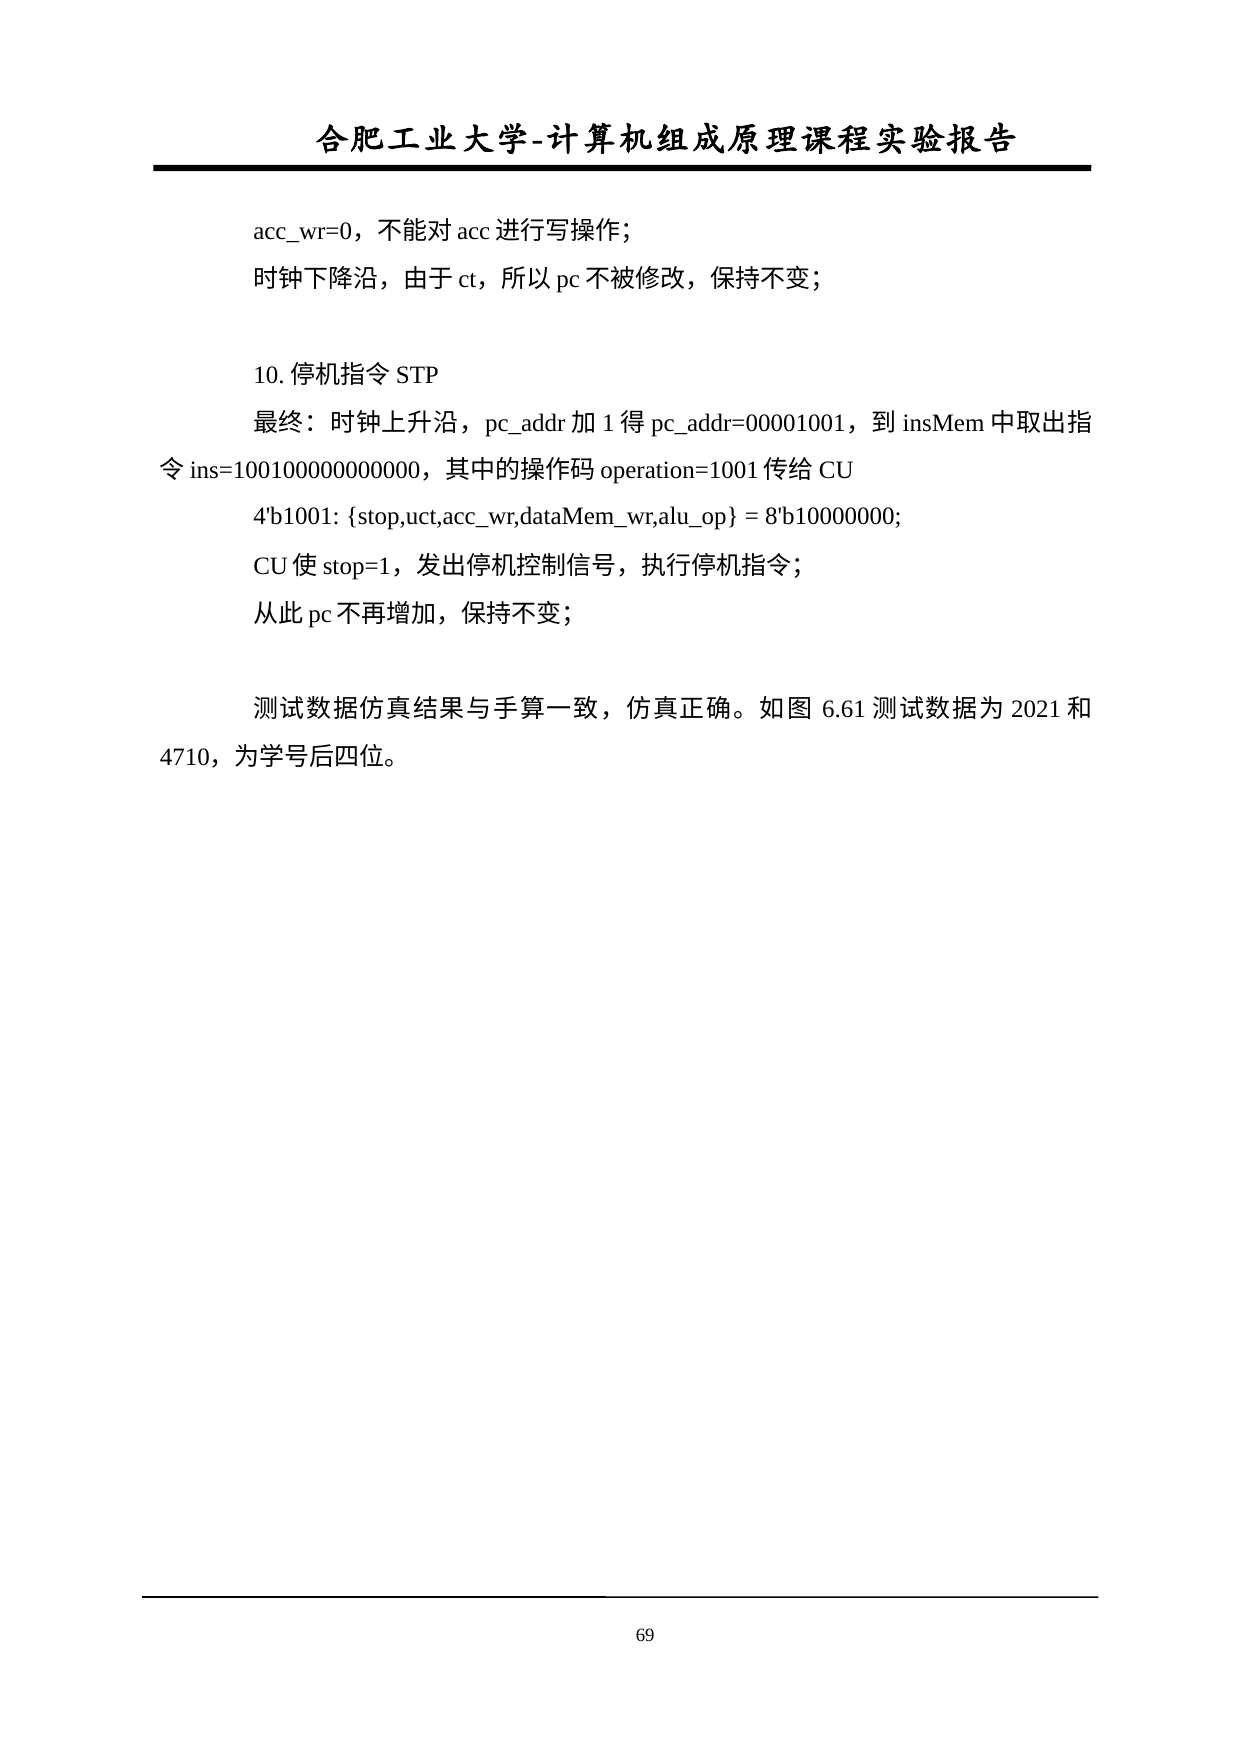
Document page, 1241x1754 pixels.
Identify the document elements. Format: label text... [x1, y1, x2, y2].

text 最终：时钟上升沿，pc_addr加1得pc_addr=00001001，到insMem中取出指令ins=100100000000000，其中的操作码operation=1001传给CU [159, 396, 1093, 492]
text 4'b1001: {stop,uct,acc_wr,dataMem_wr,alu_op} = 8'b10000000; [159, 492, 1093, 540]
text 从此pc不再增加，保持不变； [159, 588, 1093, 635]
text 10. 停机指令STP [159, 348, 1093, 396]
text CU使stop=1，发出停机控制信号，执行停机指令； [159, 540, 1093, 588]
text 时钟下降沿，由于ct，所以pc不被修改，保持不变； [159, 253, 1093, 301]
text acc_wr=0，不能对acc进行写操作； [159, 205, 1093, 253]
